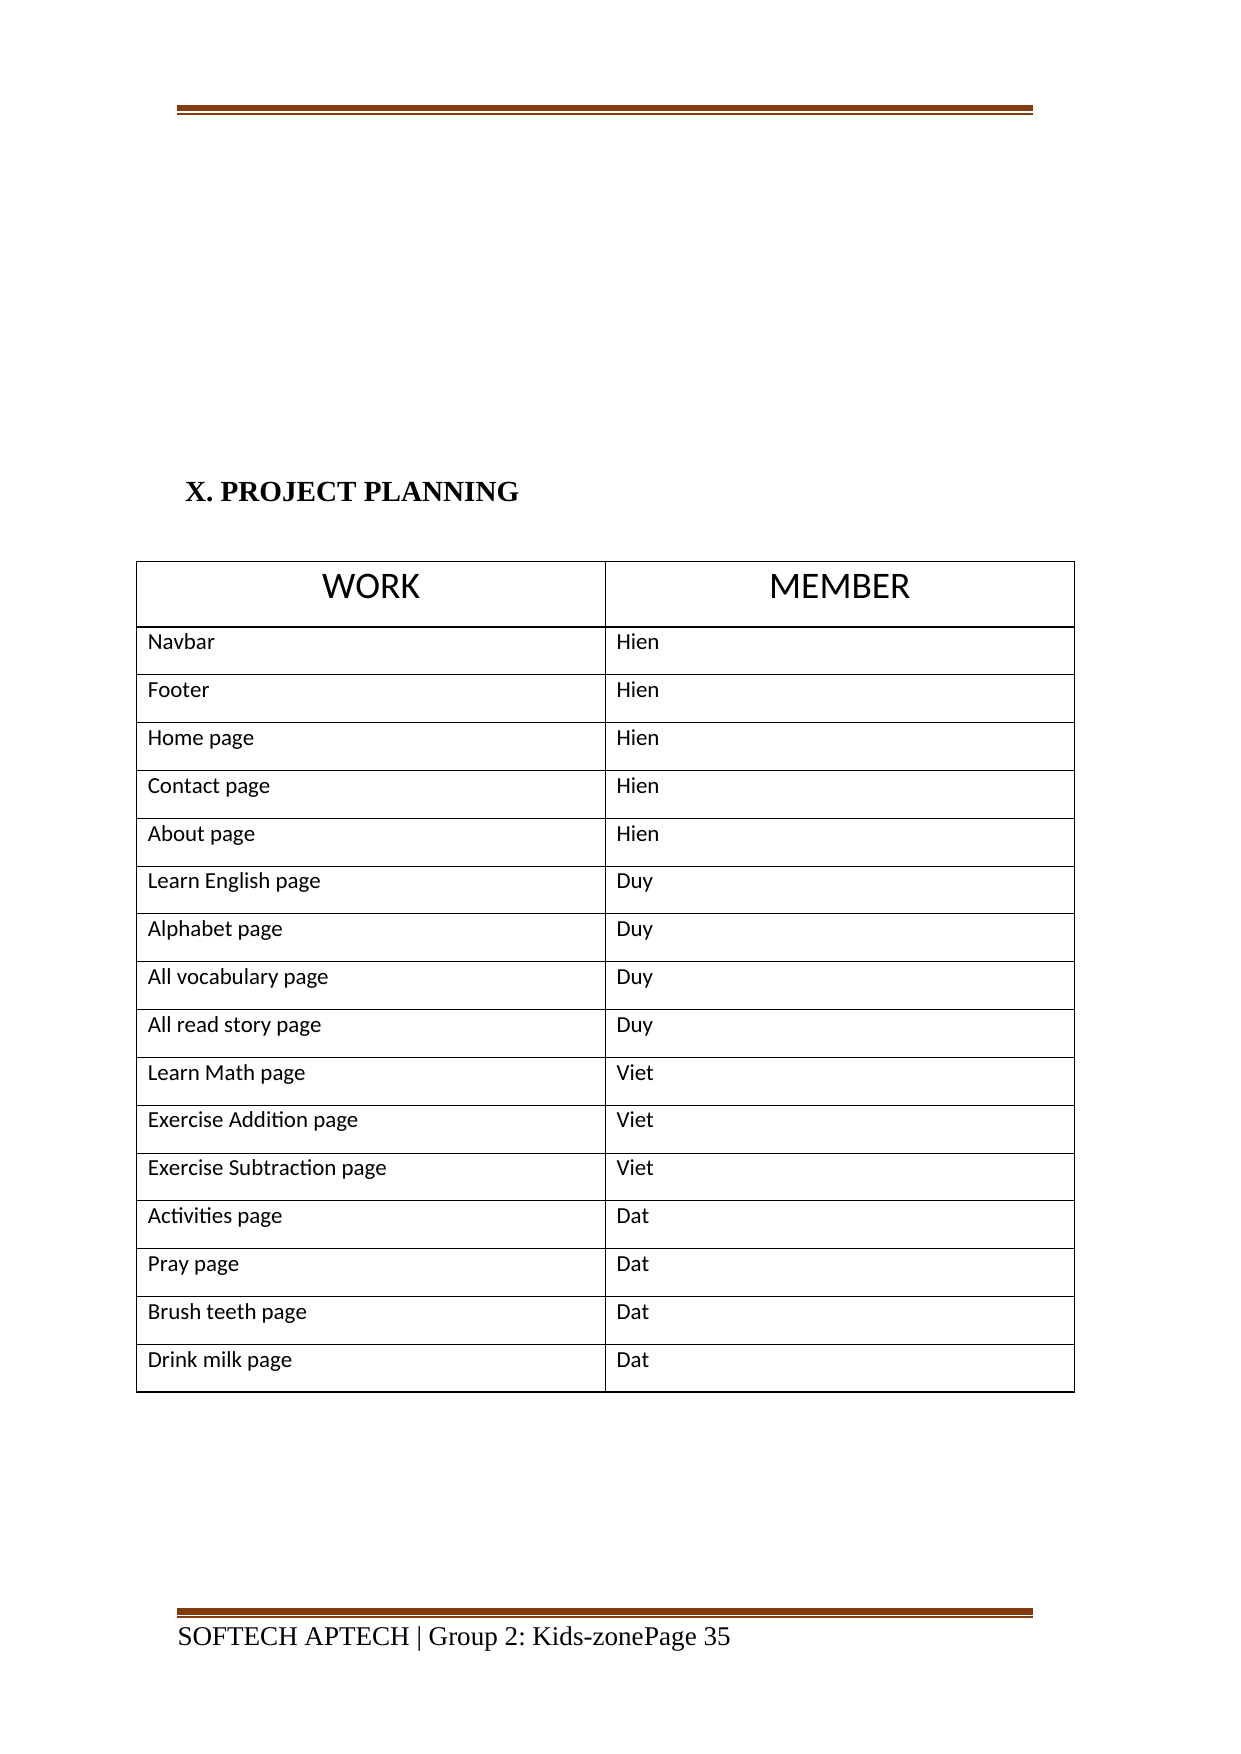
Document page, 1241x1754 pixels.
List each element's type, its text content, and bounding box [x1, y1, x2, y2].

table_cell Contact page [137, 771, 605, 818]
table_cell Viet [606, 1058, 1074, 1104]
table_cell Dat [606, 1297, 1074, 1344]
table_cell Exercise Subtraction page [137, 1154, 605, 1200]
table_cell Learn Math page [137, 1058, 605, 1104]
table_cell Navbar [137, 628, 605, 674]
table_header WORK [137, 562, 605, 626]
table_cell Home page [137, 723, 605, 770]
table_cell Pray page [137, 1249, 605, 1296]
table_cell All vocabulary page [137, 962, 605, 1009]
table_cell Footer [137, 675, 605, 722]
table_cell All read story page [137, 1010, 605, 1057]
table_cell About page [137, 819, 605, 866]
table_cell Hien [606, 675, 1074, 722]
table_cell Viet [606, 1106, 1074, 1152]
table_cell Dat [606, 1345, 1074, 1391]
table_cell Hien [606, 819, 1074, 866]
table_cell Duy [606, 1010, 1074, 1057]
table_cell Drink milk page [137, 1345, 605, 1391]
table_cell Hien [606, 723, 1074, 770]
subtitle X. PROJECT PLANNING [177, 474, 1033, 508]
table_cell Brush teeth page [137, 1297, 605, 1344]
table_cell Hien [606, 628, 1074, 674]
table_cell Activities page [137, 1201, 605, 1248]
table_cell Duy [606, 914, 1074, 961]
table_cell Duy [606, 867, 1074, 913]
table_cell Dat [606, 1201, 1074, 1248]
table_header MEMBER [606, 562, 1074, 626]
table_cell Viet [606, 1154, 1074, 1200]
table_cell Exercise Addition page [137, 1106, 605, 1152]
table_cell Dat [606, 1249, 1074, 1296]
table_cell Alphabet page [137, 914, 605, 961]
table_cell Hien [606, 771, 1074, 818]
table_cell Learn English page [137, 867, 605, 913]
table_cell Duy [606, 962, 1074, 1009]
